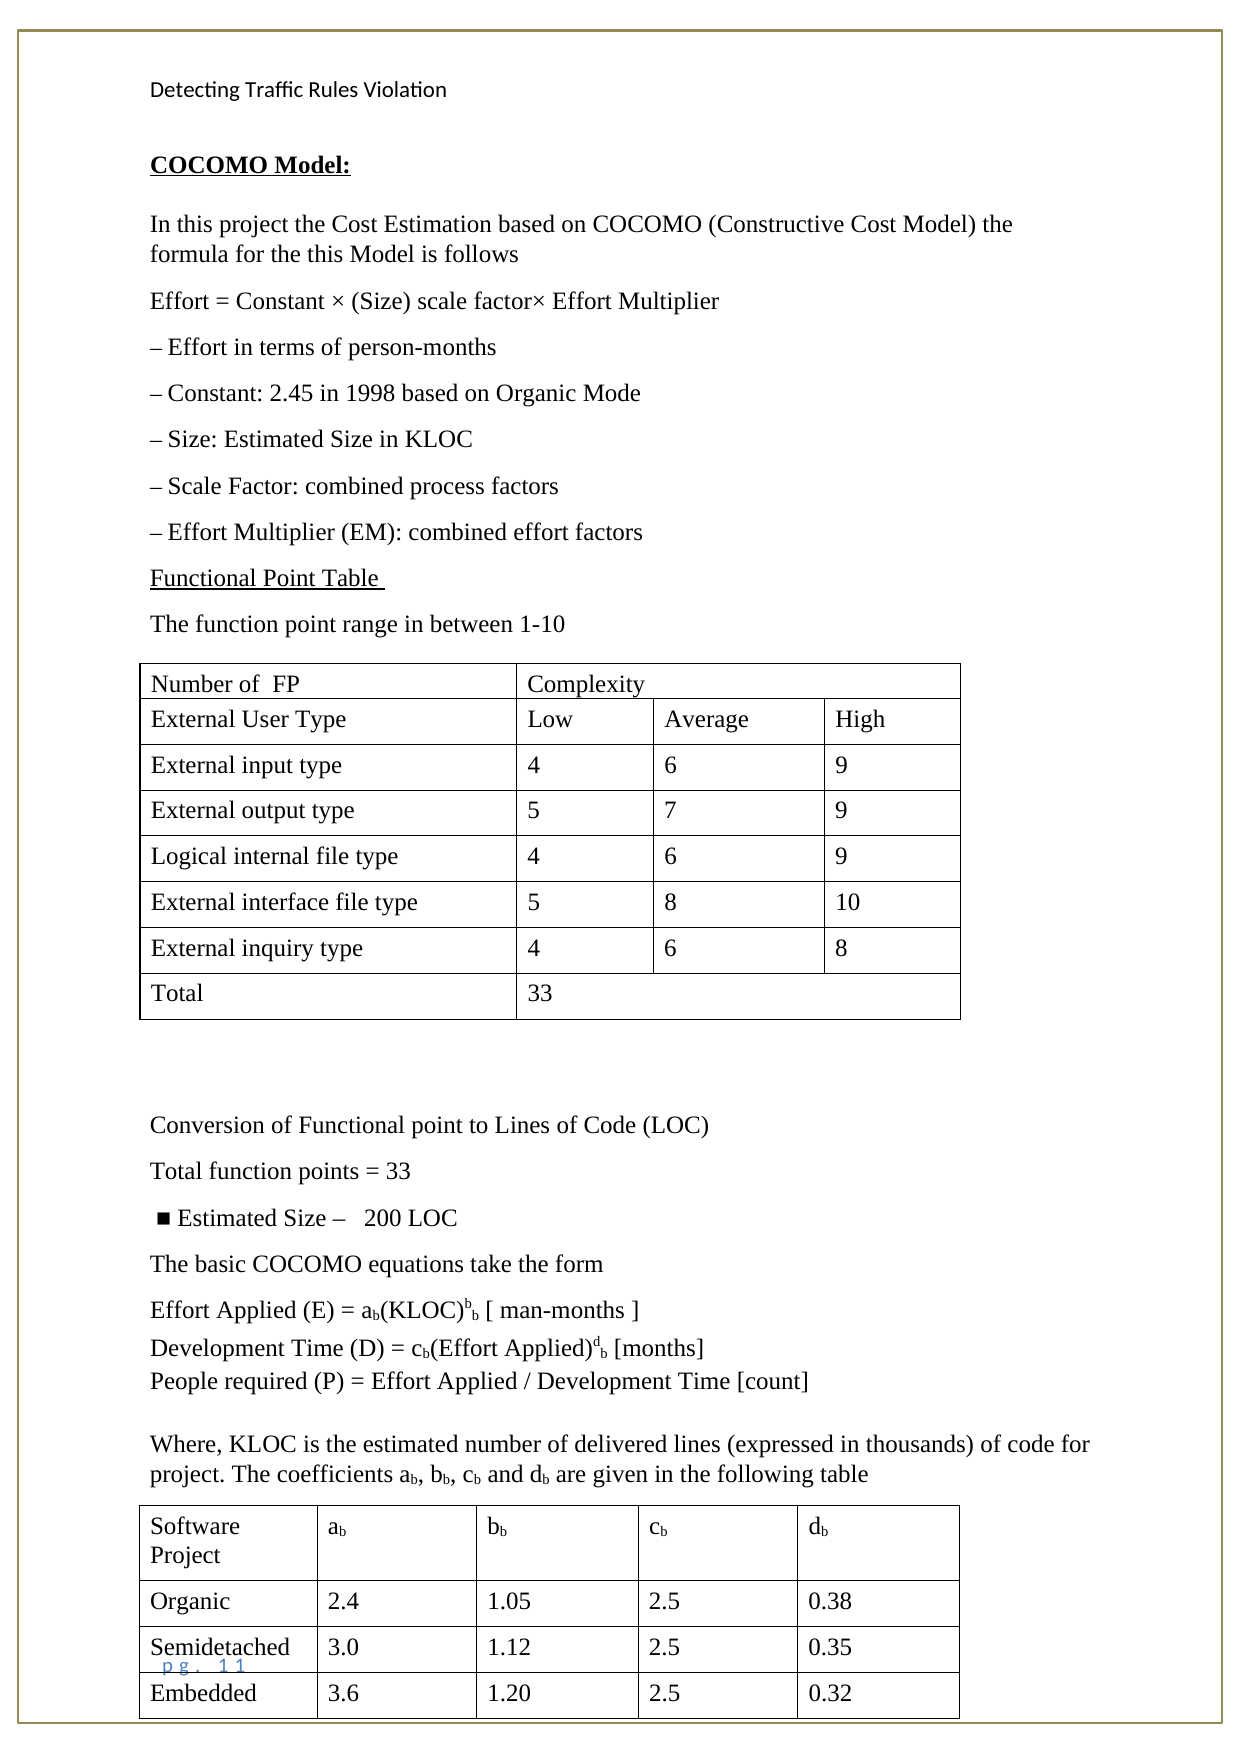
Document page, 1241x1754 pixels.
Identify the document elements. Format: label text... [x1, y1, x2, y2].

text Effort Applied (E) = ab(KLOC)bb [ man-months ] [150, 1295, 1090, 1324]
table_cell 8 [825, 928, 960, 973]
text The function point range in between 1-10 [150, 609, 1090, 638]
text COCOMO Model: [150, 150, 1090, 179]
table_header ab [318, 1506, 476, 1580]
table_header Complexity [517, 664, 654, 698]
table_cell 9 [825, 791, 960, 835]
table_cell [654, 974, 824, 1019]
text ■ Estimated Size – 200 LOC [149, 1203, 1090, 1231]
table_cell High [825, 699, 960, 744]
table_cell 9 [825, 836, 960, 881]
table_header bb [477, 1506, 638, 1580]
table_cell 5 [517, 791, 653, 835]
table_header db [798, 1506, 959, 1580]
list Constant: 2.45 in 1998 based on Organic Mode [150, 378, 1090, 407]
text Total function points = 33 [149, 1156, 1090, 1185]
table_header Software Project [140, 1506, 317, 1580]
table_cell 6 [654, 745, 824, 789]
text People required (P) = Effort Applied / Development Time [count] [150, 1366, 1090, 1394]
table_cell 33 [517, 974, 654, 1019]
table_cell 0.38 [798, 1581, 959, 1626]
table_cell External interface file type [141, 882, 516, 927]
table_cell [825, 974, 960, 1019]
table_cell 0.32 [798, 1673, 959, 1718]
table_cell 3.0 [318, 1627, 476, 1672]
table_cell 7 [654, 791, 824, 835]
table_cell 0.35 [798, 1627, 959, 1672]
table_cell 1.05 [477, 1581, 638, 1626]
text Functional Point Table [149, 563, 1090, 592]
text Conversion of Functional point to Lines of Code (LOC) [149, 1110, 1090, 1139]
table_cell 2.5 [639, 1673, 797, 1718]
text Effort = Constant × (Size) scale factor× Effort Multiplier [149, 286, 1090, 314]
table_cell External User Type [141, 699, 516, 744]
table_cell 6 [654, 928, 824, 973]
table_cell 2.5 [639, 1627, 797, 1672]
table_cell 2.5 [639, 1581, 797, 1626]
list Scale Factor: combined process factors [150, 471, 1090, 499]
table_cell 8 [654, 882, 824, 927]
table_cell 1.20 [477, 1673, 638, 1718]
text Development Time (D) = cb(Effort Applied)db [months] [150, 1333, 1090, 1362]
table_cell 9 [825, 745, 960, 789]
table_header Number of FP [141, 664, 516, 698]
table_cell Organic [140, 1581, 317, 1626]
text Where, KLOC is the estimated number of delivered lines (expressed in thousands) of code for project. The coefficients ab, bb, cb and db are given in the following table [149, 1429, 1090, 1488]
table_cell External output type [141, 791, 516, 835]
table_cell Semidetached [140, 1627, 317, 1672]
table_cell 6 [654, 836, 824, 881]
table_cell 1.12 [477, 1627, 638, 1672]
table_cell 5 [517, 882, 653, 927]
text The basic COCOMO equations take the form [149, 1249, 1090, 1278]
table_cell Low [517, 699, 653, 744]
table_cell External input type [141, 745, 516, 789]
table_cell External inquiry type [141, 928, 516, 973]
table_cell Logical internal file type [141, 836, 516, 881]
table_cell 2.4 [318, 1581, 476, 1626]
table_cell Embedded [140, 1673, 317, 1718]
table_cell 4 [517, 836, 653, 881]
list Size: Estimated Size in KLOC [150, 424, 1090, 453]
table_header [654, 664, 824, 698]
table_cell 4 [517, 928, 653, 973]
table_cell Total [141, 974, 516, 1019]
list Effort in terms of person-months [150, 332, 1090, 361]
text In this project the Cost Estimation based on COCOMO (Constructive Cost Model) the formula for the this Model is follows [149, 209, 1090, 268]
table_header cb [639, 1506, 797, 1580]
table_cell 3.6 [318, 1673, 476, 1718]
table_header [825, 664, 960, 698]
table_cell Average [654, 699, 824, 744]
table_cell 10 [825, 882, 960, 927]
list Effort Multiplier (EM): combined effort factors [150, 517, 1090, 546]
table_cell 4 [517, 745, 653, 789]
